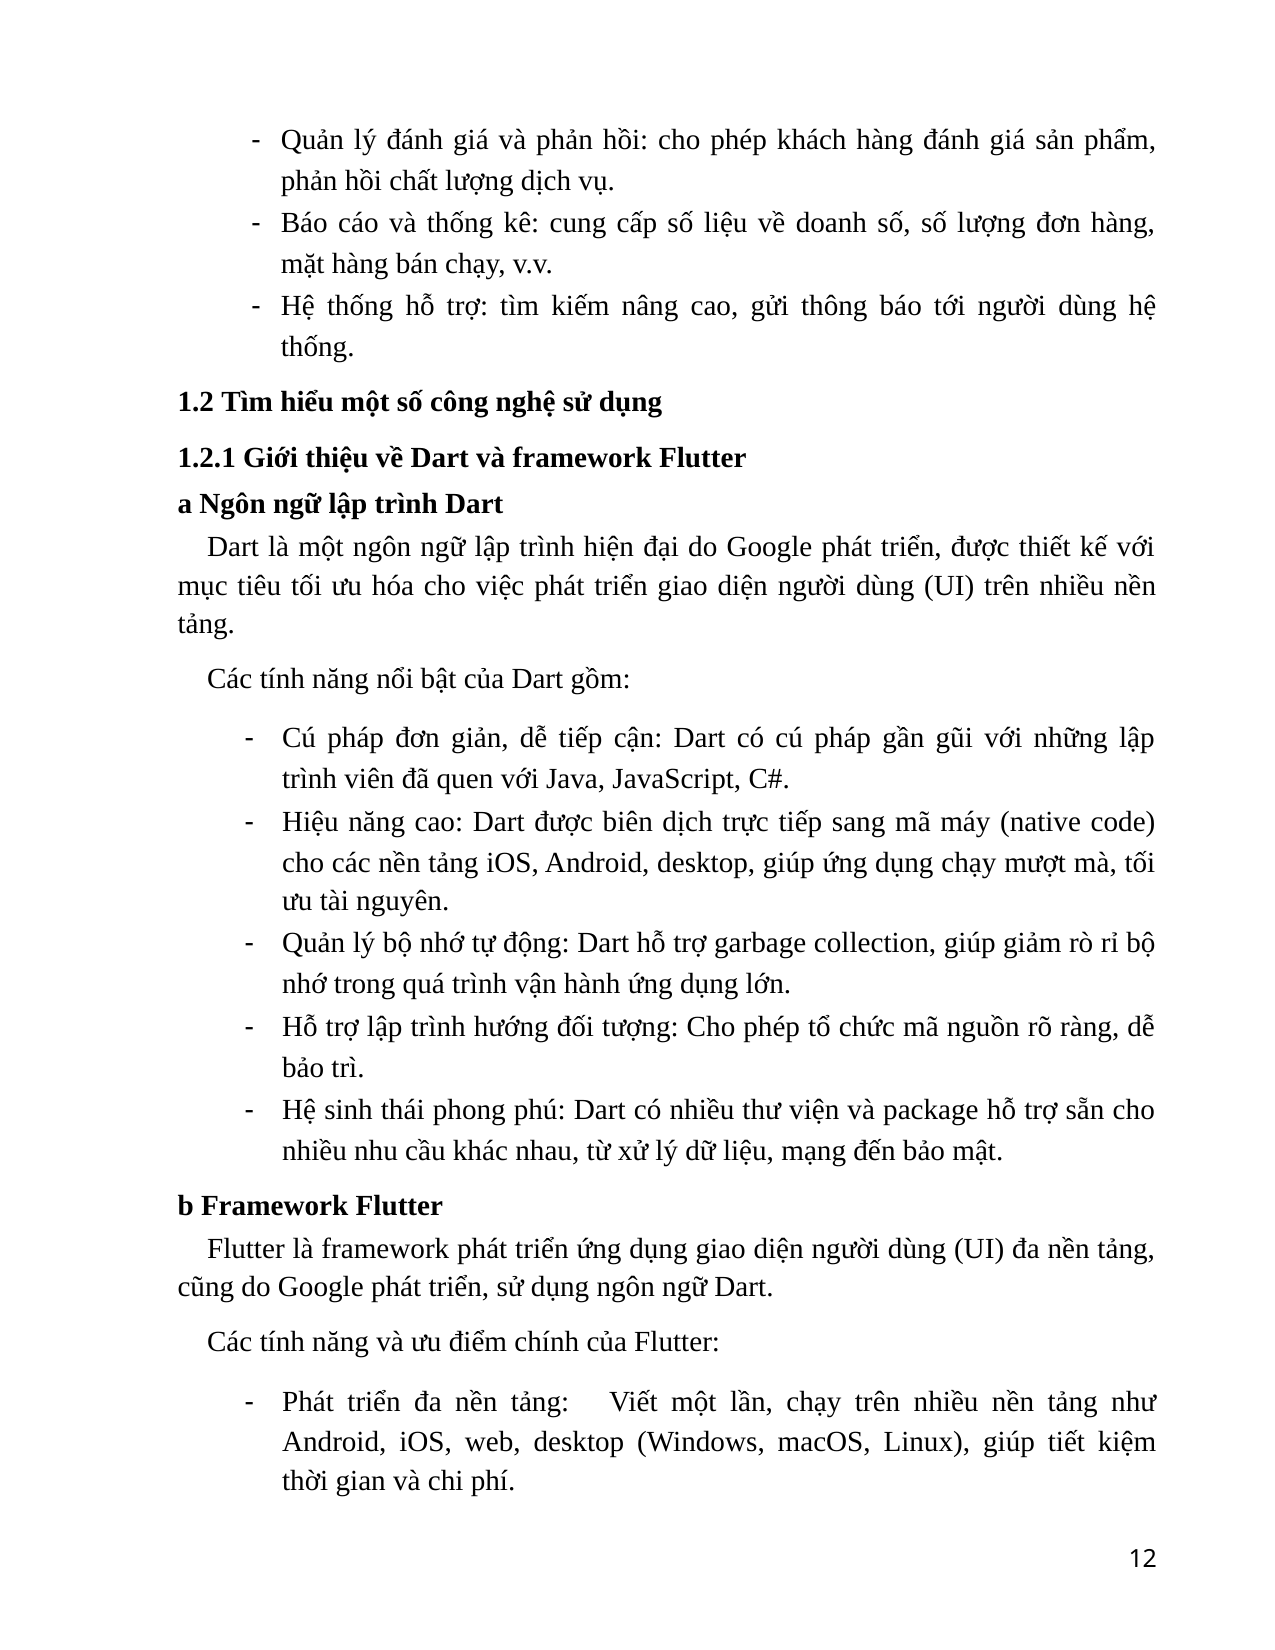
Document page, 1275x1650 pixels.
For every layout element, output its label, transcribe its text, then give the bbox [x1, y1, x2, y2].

list Quản lý đánh giá và phản hồi: cho phép khách hàng đánh giá sản phẩm, phản hồi chất lượng dịch vụ. [251, 118, 1157, 196]
text Dart là một ngôn ngữ lập trình hiện đại do Google phát triển, được thiết kế với mục tiêu tối ưu hóa cho việc phát triển giao diện người dùng (UI) trên nhiều nền tảng. [177, 529, 1157, 640]
list Hệ thống hỗ trợ: tìm kiếm nâng cao, gửi thông báo tới người dùng hệ thống. [251, 284, 1157, 363]
text Các tính năng và ưu điểm chính của Flutter: [177, 1324, 1157, 1358]
text Flutter là framework phát triển ứng dụng giao diện người dùng (UI) đa nền tảng, cũng do Google phát triển, sử dụng ngôn ngữ Dart. [177, 1231, 1157, 1303]
list Hiệu năng cao: Dart được biên dịch trực tiếp sang mã máy (native code) cho các nền tảng iOS, Android, desktop, giúp ứng dụng chạy mượt mà, tối ưu tài nguyên. [244, 800, 1157, 917]
subtitle Tìm hiểu một số công nghệ sử dụng [177, 384, 1157, 418]
list Hỗ trợ lập trình hướng đối tượng: Cho phép tổ chức mã nguồn rõ ràng, dễ bảo trì. [244, 1005, 1157, 1083]
list Báo cáo và thống kê: cung cấp số liệu về doanh số, số lượng đơn hàng, mặt hàng bán chạy, v.v. [251, 201, 1157, 279]
list Quản lý bộ nhớ tự động: Dart hỗ trợ garbage collection, giúp giảm rò rỉ bộ nhớ trong quá trình vận hành ứng dụng lớn. [244, 922, 1157, 1000]
list Phát triển đa nền tảng: Viết một lần, chạy trên nhiều nền tảng như Android, iOS, web, desktop (Windows, macOS, Linux), giúp tiết kiệm thời gian và chi phí. [244, 1380, 1157, 1497]
subtitle Ngôn ngữ lập trình Dart [177, 487, 1157, 520]
list Cú pháp đơn giản, dễ tiếp cận: Dart có cú pháp gần gũi với những lập trình viên đã quen với Java, JavaScript, C#. [244, 717, 1157, 795]
list Hệ sinh thái phong phú: Dart có nhiều thư viện và package hỗ trợ sẵn cho nhiều nhu cầu khác nhau, từ xử lý dữ liệu, mạng đến bảo mật. [244, 1088, 1157, 1166]
text Các tính năng nổi bật của Dart gồm: [177, 662, 1157, 695]
subtitle Giới thiệu về Dart và framework Flutter [177, 440, 1157, 473]
subtitle Framework Flutter [177, 1188, 1157, 1222]
